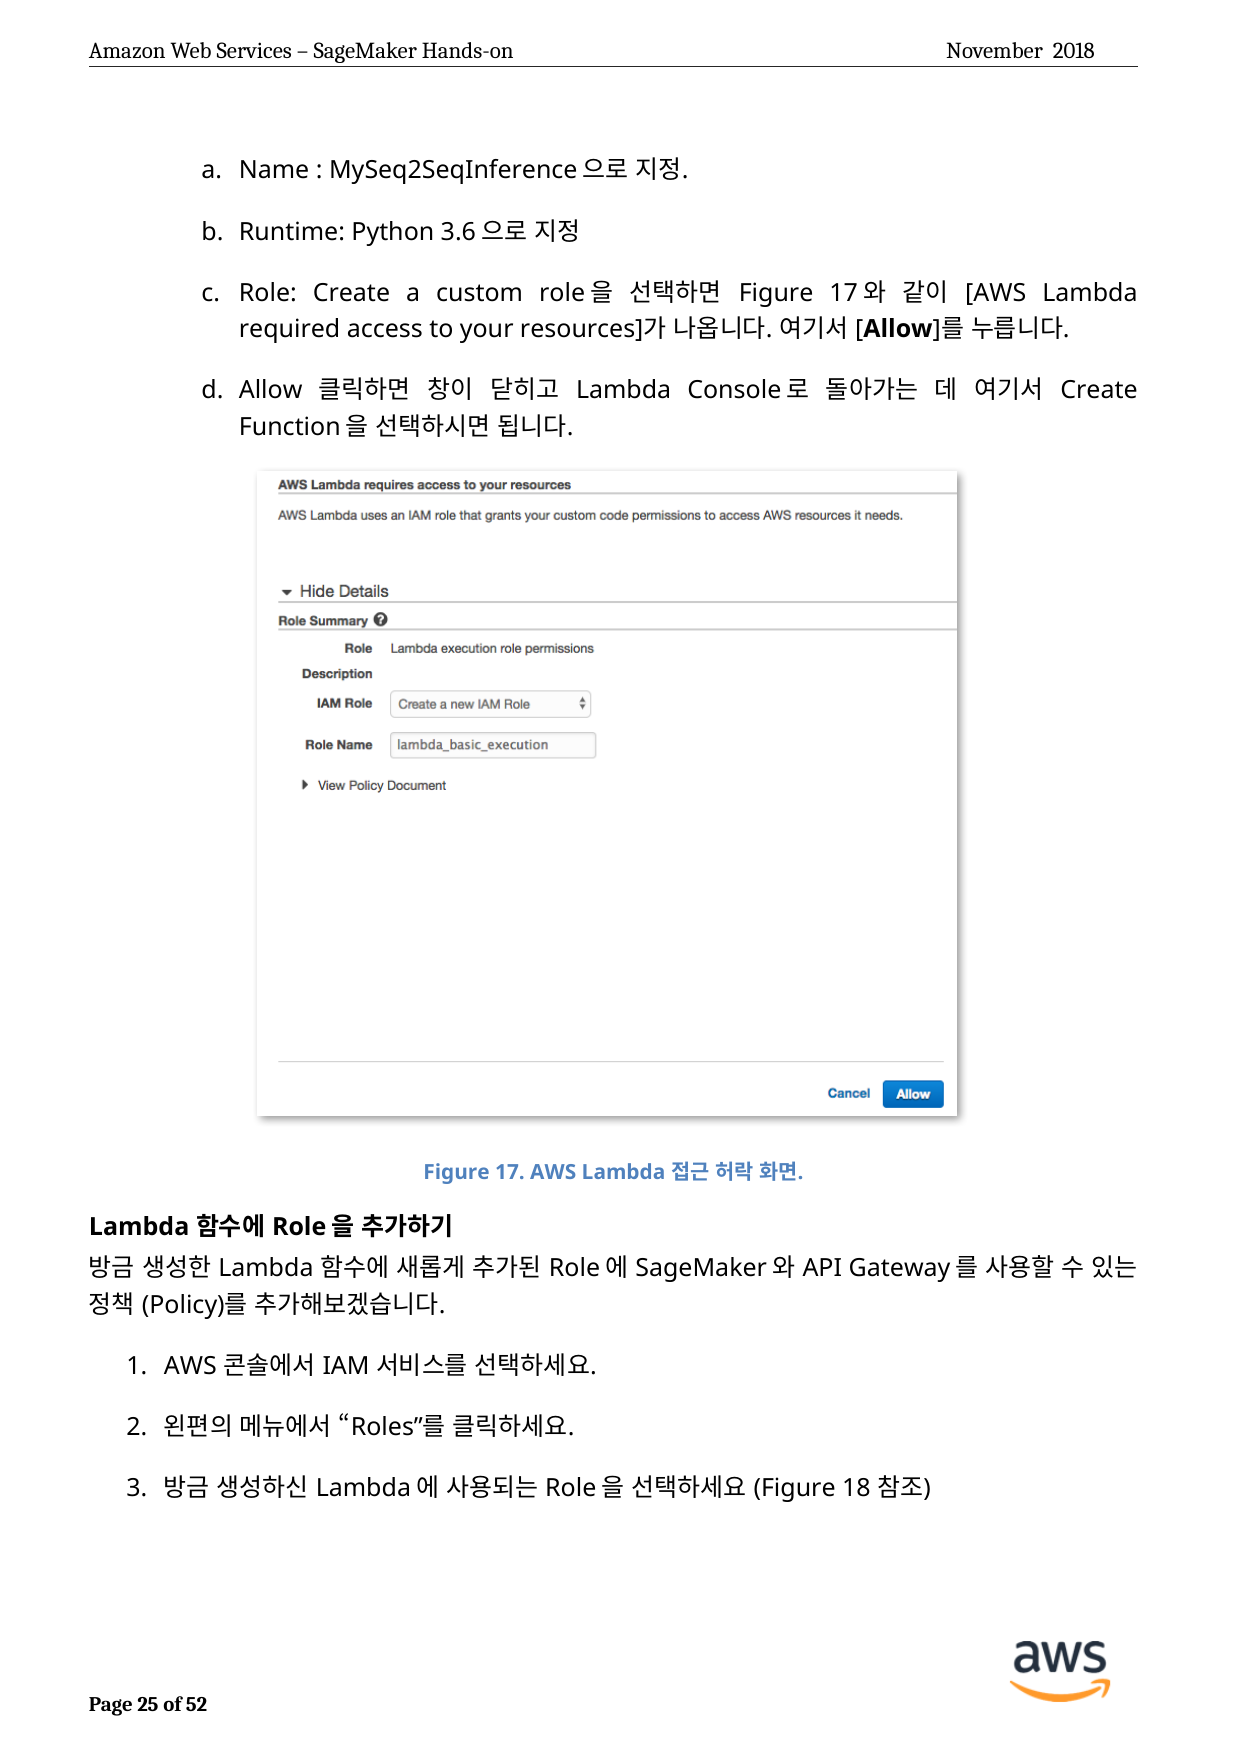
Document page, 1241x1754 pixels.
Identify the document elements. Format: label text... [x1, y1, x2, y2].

list 왼편의 메뉴에서 “Roles”를 클릭하세요. [126, 1407, 1138, 1443]
subtitle Lambda 함수에 Role을 추가하기 [89, 1206, 1138, 1242]
text 방금 생성한 Lambda 함수에 새롭게 추가된 Role에 SageMaker와 API Gateway를 사용할 수 있는 정책 (Policy)를 추가해보겠습니다. [89, 1248, 1138, 1320]
list Allow 클릭하면 창이 닫히고 Lambda Console로 돌아가는 데 여기서 Create Function을 선택하시면 됩니다. [201, 370, 1138, 442]
list Runtime: Python 3.6으로 지정 [201, 211, 1138, 247]
list AWS 콘솔에서 IAM 서비스를 선택하세요. [126, 1345, 1138, 1382]
picture [257, 471, 957, 1116]
picture [1000, 1630, 1119, 1712]
list Role: Create a custom role을 선택하면 Figure 17와 같이 [AWS Lambda required access to your resources]가 나옵니다. 여기서 [Allow]를 누릅니다. [201, 272, 1138, 345]
list 방금 생성하신 Lambda에 사용되는 Role을 선택하세요 (Figure 18 참조) [126, 1468, 1138, 1504]
text Figure 17. AWS Lambda 접근 허락 화면. [89, 1155, 1138, 1185]
list Name : MySeq2SeqInference으로 지정. [201, 150, 1138, 186]
